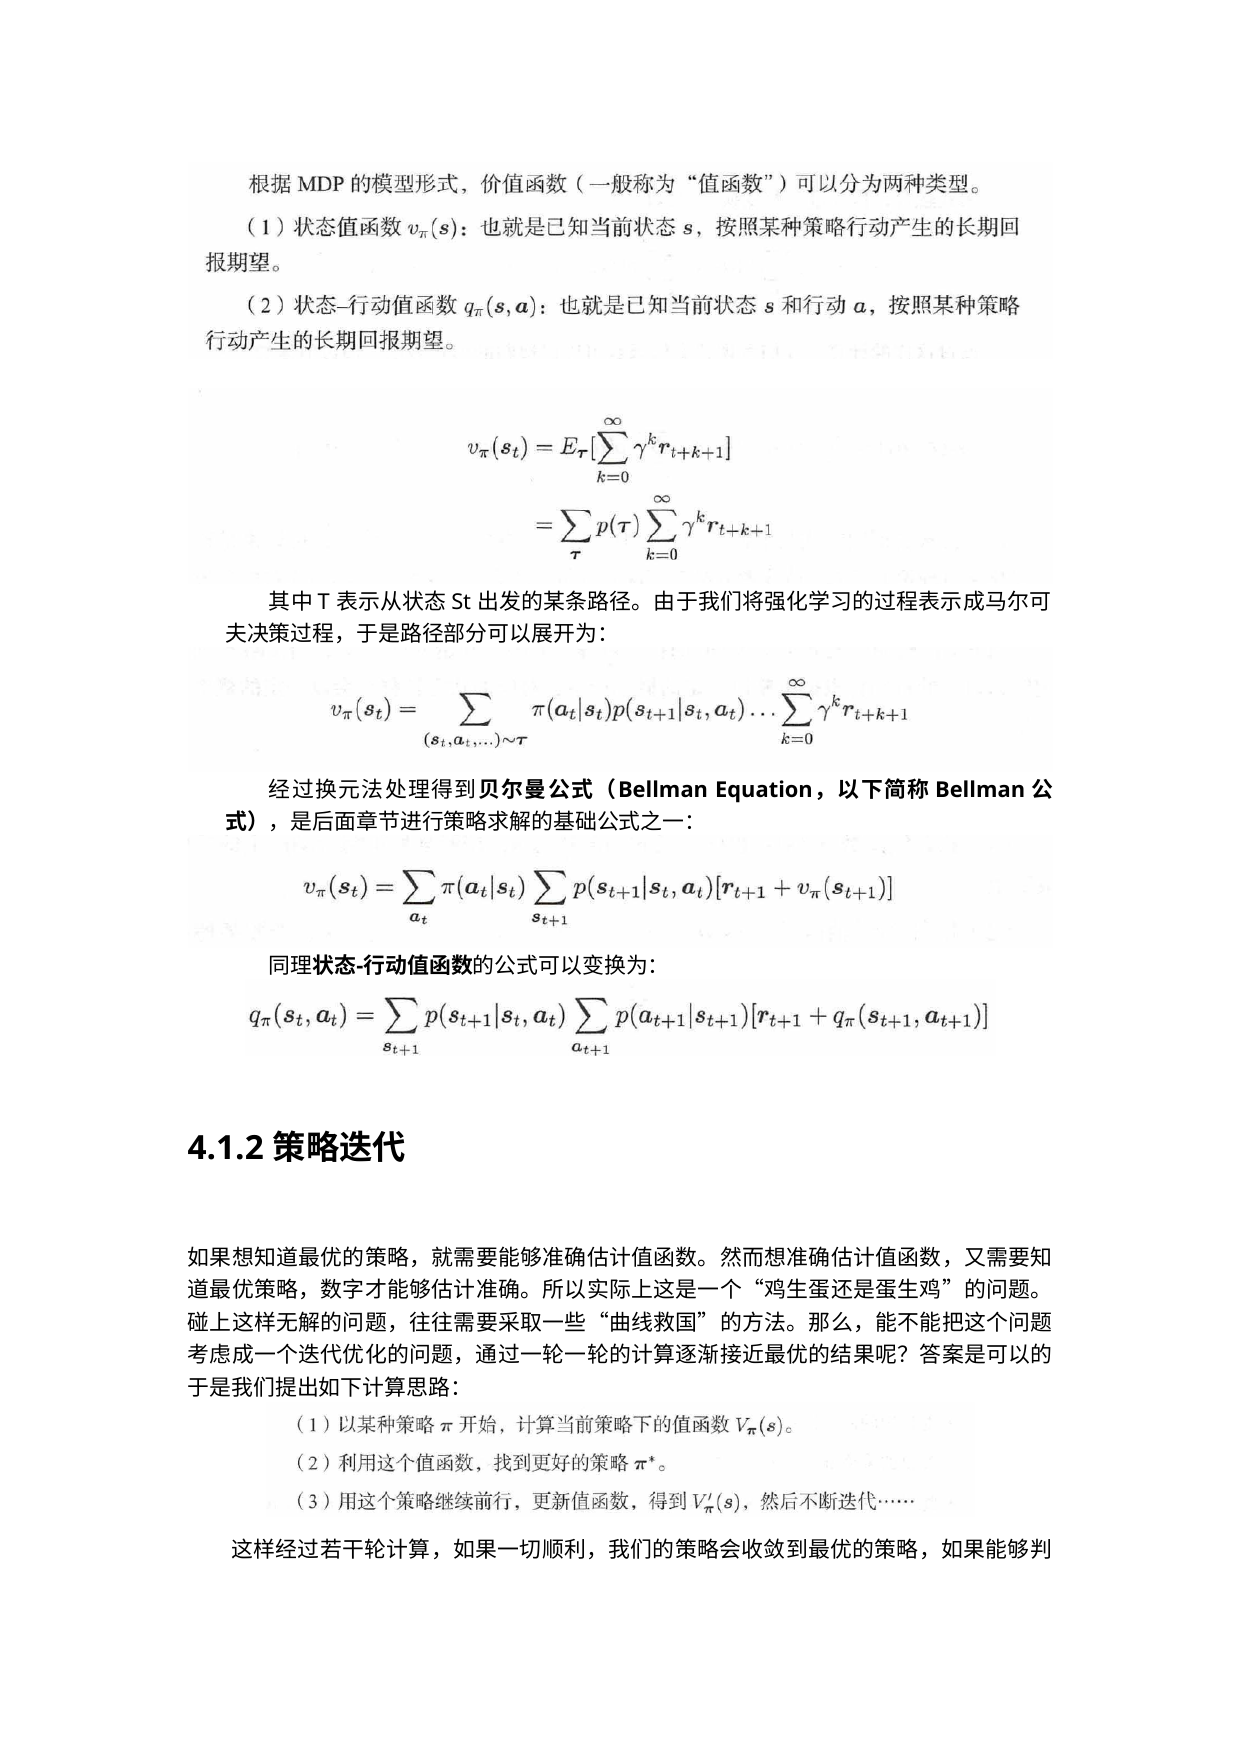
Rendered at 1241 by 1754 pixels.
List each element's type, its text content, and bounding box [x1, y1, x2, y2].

list 同理状态-行动值函数的公式可以变换为： [225, 948, 1053, 979]
picture [187, 835, 1053, 948]
list 其中T 表示从状态St 出发的某条路径。由于我们将强化学习的过程表示成马尔可夫决策过程，于是路径部分可以展开为： [225, 584, 1053, 647]
picture [265, 1402, 975, 1517]
list 经过换元法处理得到贝尔曼公式（Bellman Equation，以下简称Bellman公式），是后面章节进行策略求解的基础公式之一： [225, 772, 1053, 835]
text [187, 1532, 1053, 1564]
text 如果想知道最优的策略，就需要能够准确估计值函数。然而想准确估计值函数，又需要知道最优策略，数字才能够估计准确。所以实际上这是一个“鸡生蛋还是蛋生鸡”的问题。碰上这样无解的问题，往往需要采取一些“曲线救国”的方法。那么，能不能把这个问题考虑成一个迭代优化的问题，通过一轮一轮的计算逐渐接近最优的结果呢？答案是可以的。于是我们提出如下计算思路： [187, 1239, 1053, 1402]
picture [187, 162, 1053, 359]
picture [244, 979, 996, 1056]
picture [187, 388, 1053, 584]
picture [187, 647, 1053, 772]
subtitle 4.1.2 策略迭代 [187, 1112, 1053, 1177]
